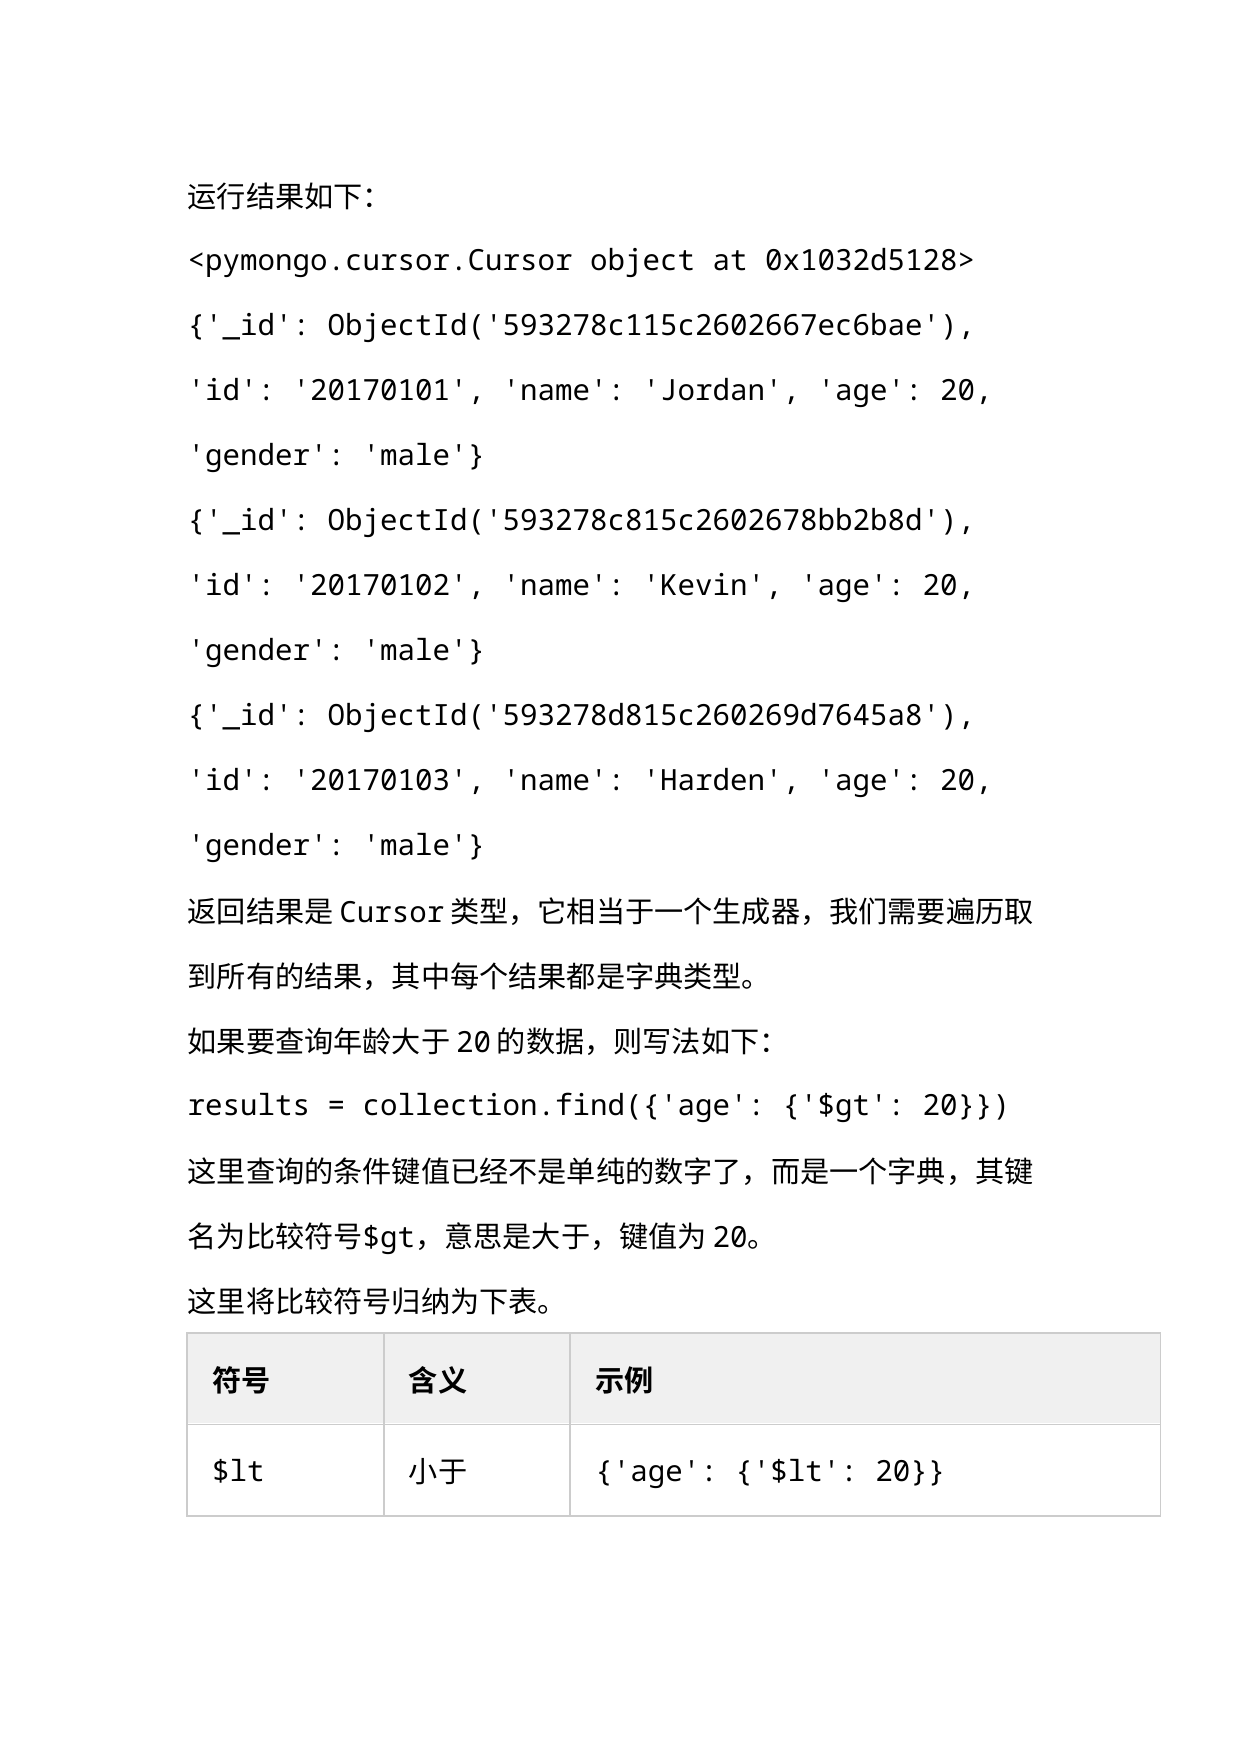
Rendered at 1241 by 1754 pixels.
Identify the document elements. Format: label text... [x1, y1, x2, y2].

text <pymongo.cursor.Cursor object at 0x1032d5128> {'_id': ObjectId('593278c115c2602667ec6bae'), 'id': '20170101', 'name': 'Jordan', 'age': 20, 'gender': 'male'} {'_id': ObjectId('593278c815c2602678bb2b8d'), 'id': '20170102', 'name': 'Kevin', 'age': 20, 'gender': 'male'} {'_id': ObjectId('593278d815c260269d7645a8'), 'id': '20170103', 'name': 'Harden', 'age': 20, 'gender': 'male'} [187, 227, 1053, 877]
text 返回结果是Cursor类型，它相当于一个生成器，我们需要遍历取到所有的结果，其中每个结果都是字典类型。 [187, 877, 1053, 1007]
text 如果要查询年龄大于20的数据，则写法如下： [187, 1007, 1053, 1072]
text results = collection.find({'age': {'$gt': 20}}) [187, 1072, 1053, 1137]
table_header 含义 [385, 1334, 569, 1423]
table_cell 小于 [385, 1425, 569, 1515]
text 这里查询的条件键值已经不是单纯的数字了，而是一个字典，其键名为比较符号$gt，意思是大于，键值为20。 [187, 1137, 1053, 1267]
table_cell $lt [188, 1425, 383, 1515]
table_cell {'age': {'$lt': 20}} [571, 1425, 1160, 1515]
table_header 符号 [188, 1334, 383, 1423]
table_header 示例 [571, 1334, 1160, 1423]
text 这里将比较符号归纳为下表。 [187, 1267, 1053, 1332]
text 运行结果如下： [187, 162, 1053, 227]
